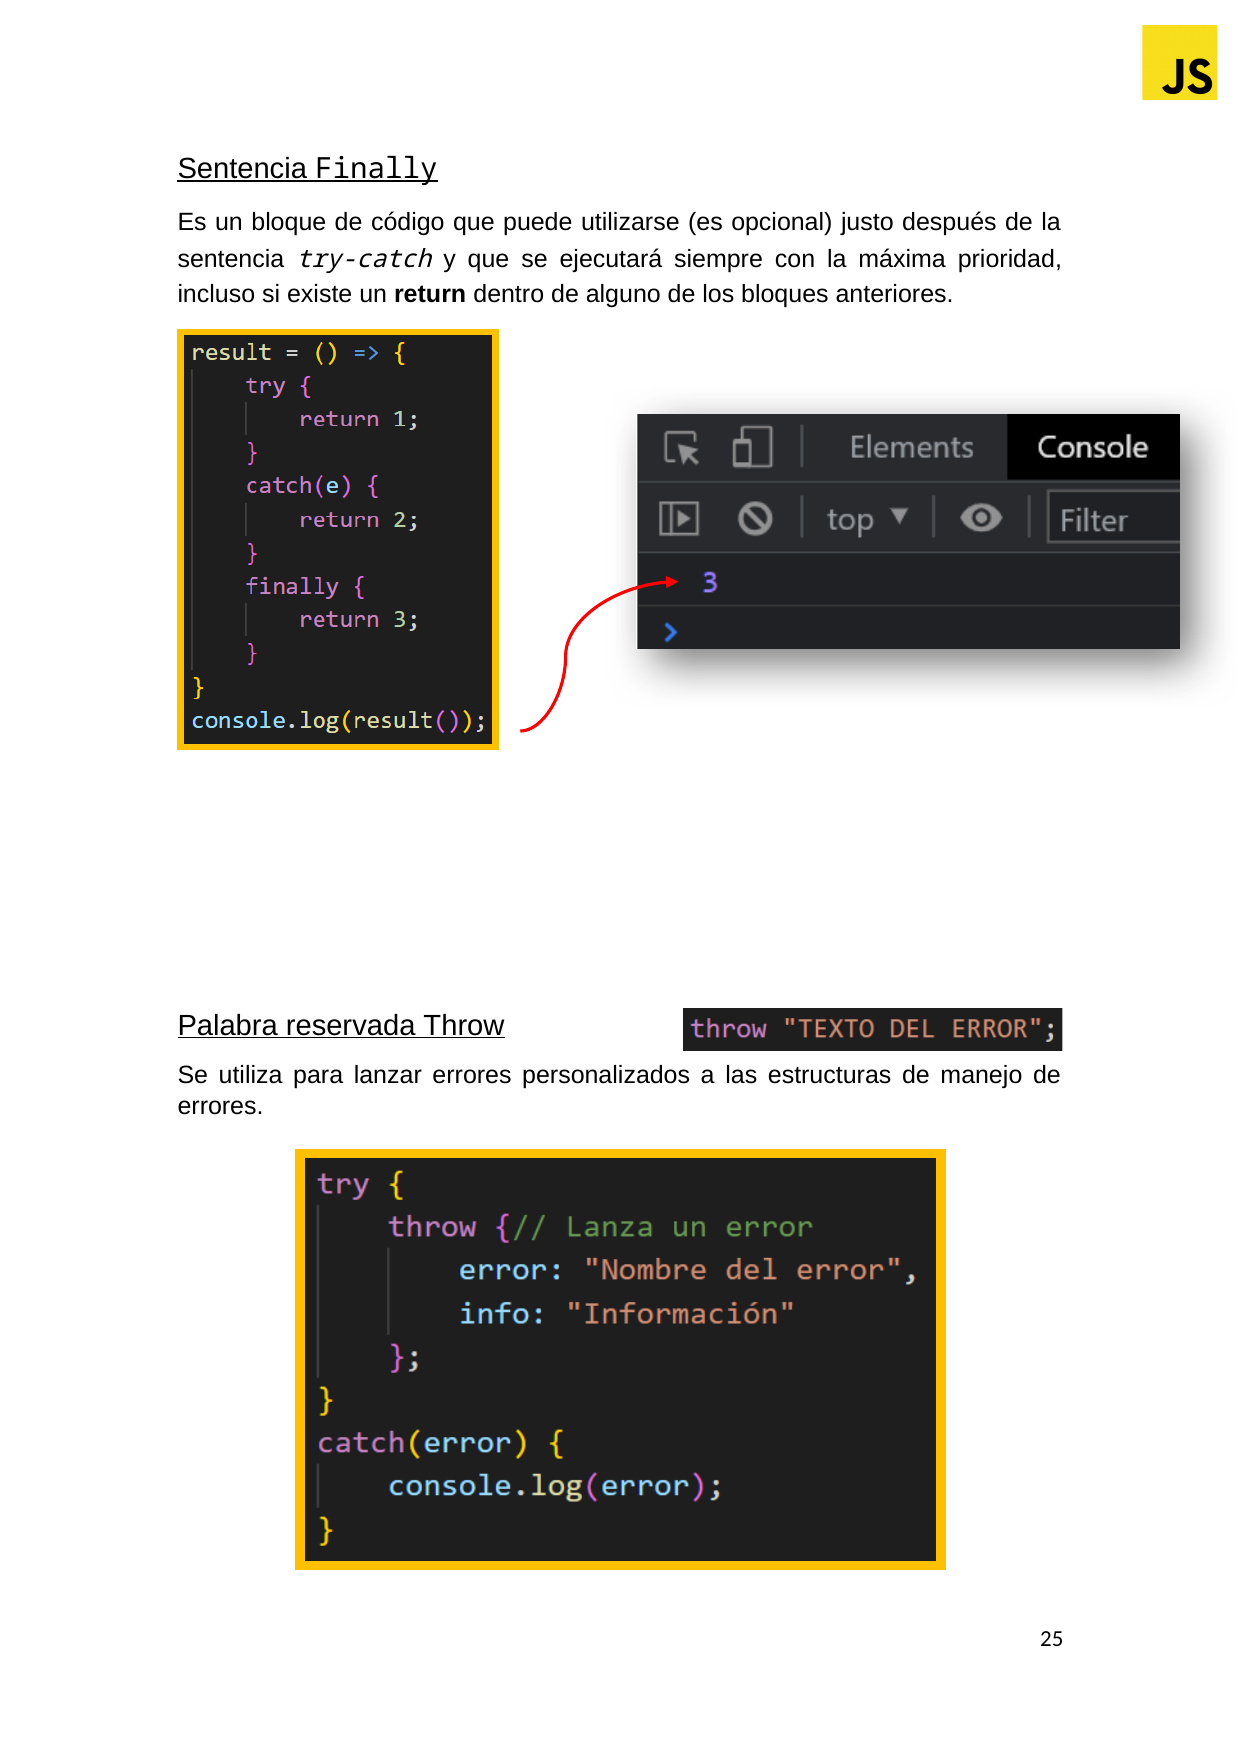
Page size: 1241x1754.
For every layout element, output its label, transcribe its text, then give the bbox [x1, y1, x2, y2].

picture [683, 1008, 1063, 1051]
picture [305, 1158, 936, 1561]
text Se utiliza para lanzar errores personalizados a las estructuras de manejo de errores. [177, 1060, 1063, 1120]
text Palabra reservada Throw [177, 1007, 1063, 1041]
picture [636, 414, 1180, 649]
picture [184, 335, 492, 744]
text Es un bloque de código que puede utilizarse (es opcional) justo después de la sentencia try-catch y que se ejecutará siempre con la máxima prioridad, incluso si existe un return dentro de alguno de los bloques anteriores. [177, 207, 1063, 308]
text Sentencia Finally [177, 148, 1063, 187]
picture [1142, 25, 1218, 100]
